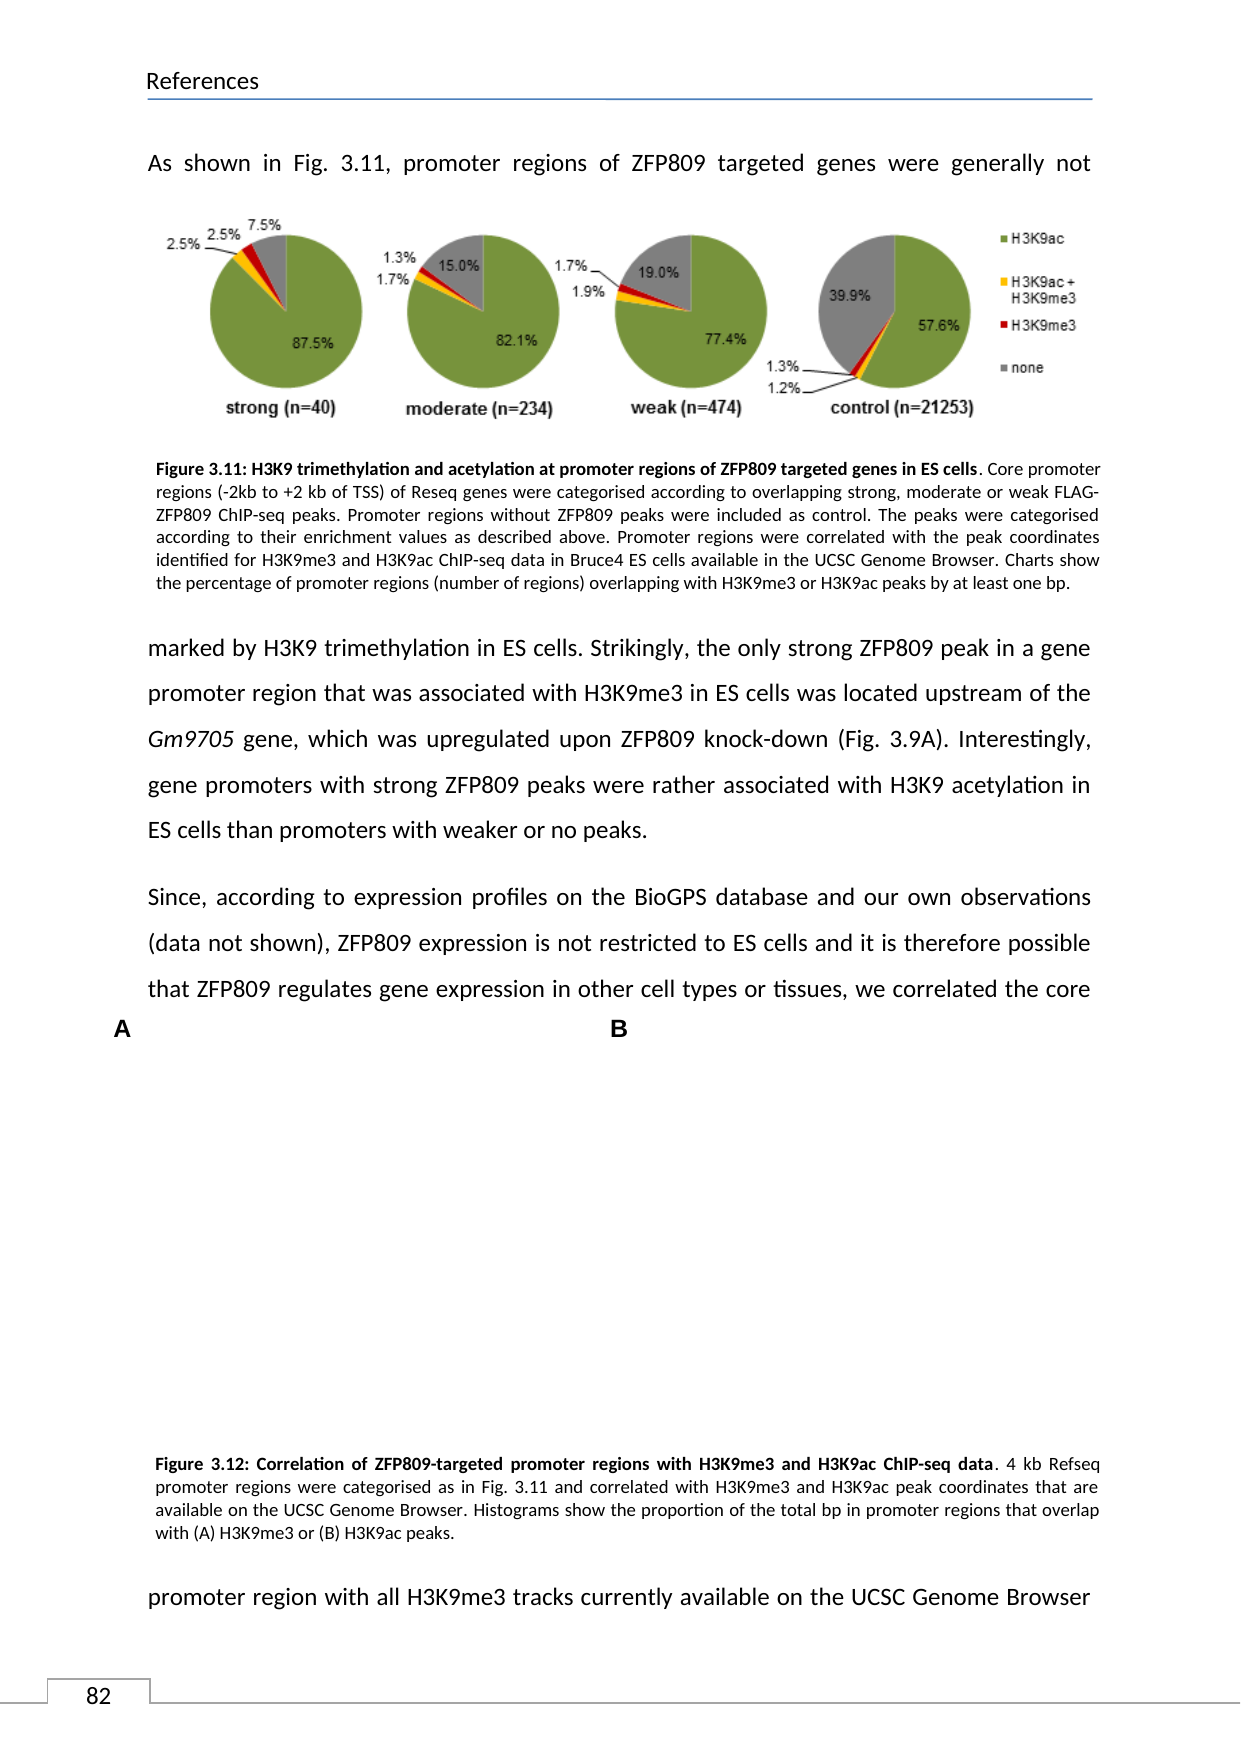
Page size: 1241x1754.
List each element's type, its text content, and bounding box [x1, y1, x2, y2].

picture [155, 184, 1102, 449]
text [148, 1440, 1093, 1612]
